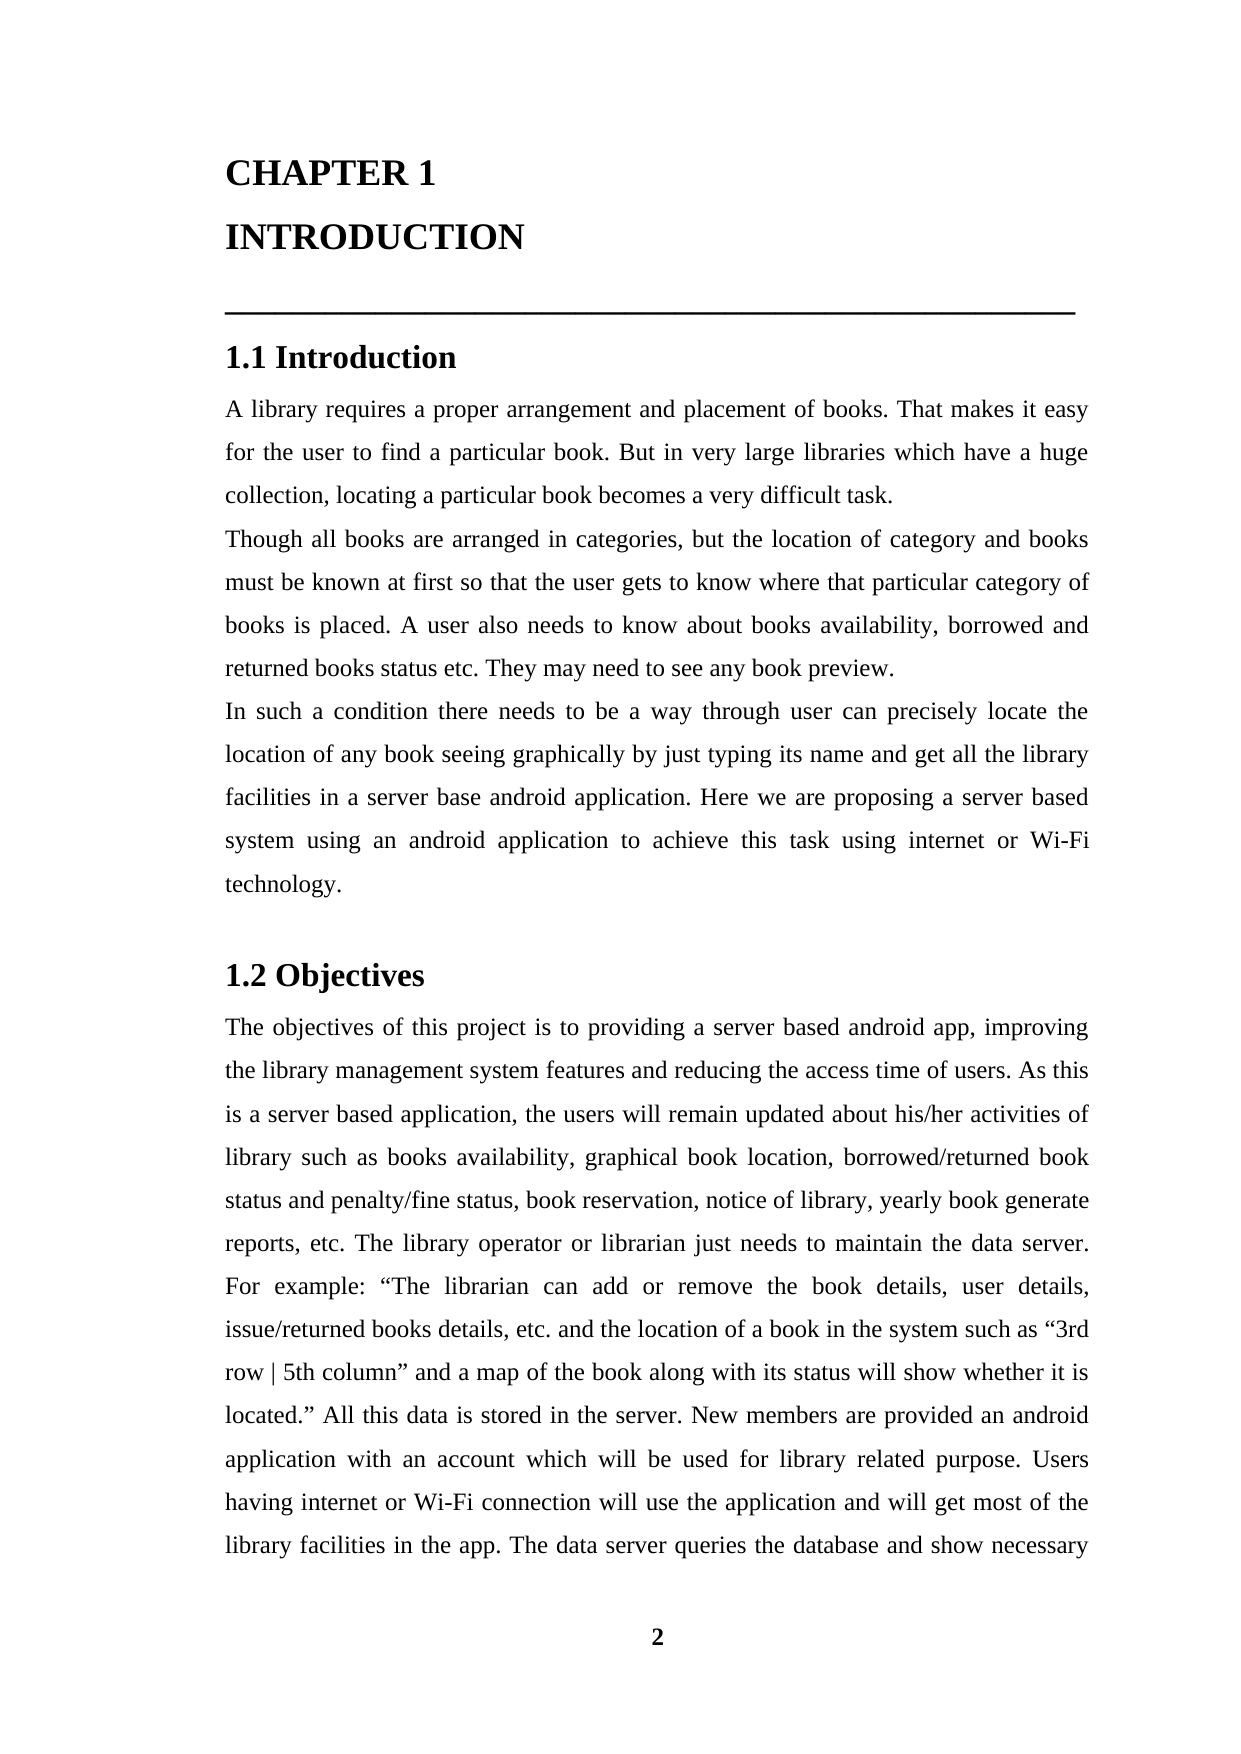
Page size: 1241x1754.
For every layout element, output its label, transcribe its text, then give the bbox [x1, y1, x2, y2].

text In such a condition there needs to be a way through user can precisely locate the location of any book seeing graphically by just typing its name and get all the library facilities in a server base android application. Here we are proposing a server based system using an android application to achieve this task using internet or Wi-Fi technology. [225, 696, 1090, 897]
text CHAPTER 1 [225, 150, 1090, 193]
text 1.2 Objectives [225, 955, 1090, 993]
text 1.1 Introduction [225, 337, 1090, 375]
text Though all books are arranged in categories, but the location of category and books must be known at first so that the user gets to know where that particular category of books is placed. A user also needs to know about books availability, borrowed and returned books status etc. They may need to see any book preview. [225, 524, 1090, 682]
text A library requires a proper arrangement and placement of books. That makes it easy for the user to find a particular book. But in very large libraries which have a huge collection, locating a particular book becomes a very difficult task. [225, 394, 1090, 509]
text ___________________________________________________ [225, 279, 1090, 318]
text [225, 1012, 1090, 1559]
text INTRODUCTION [225, 215, 1090, 258]
